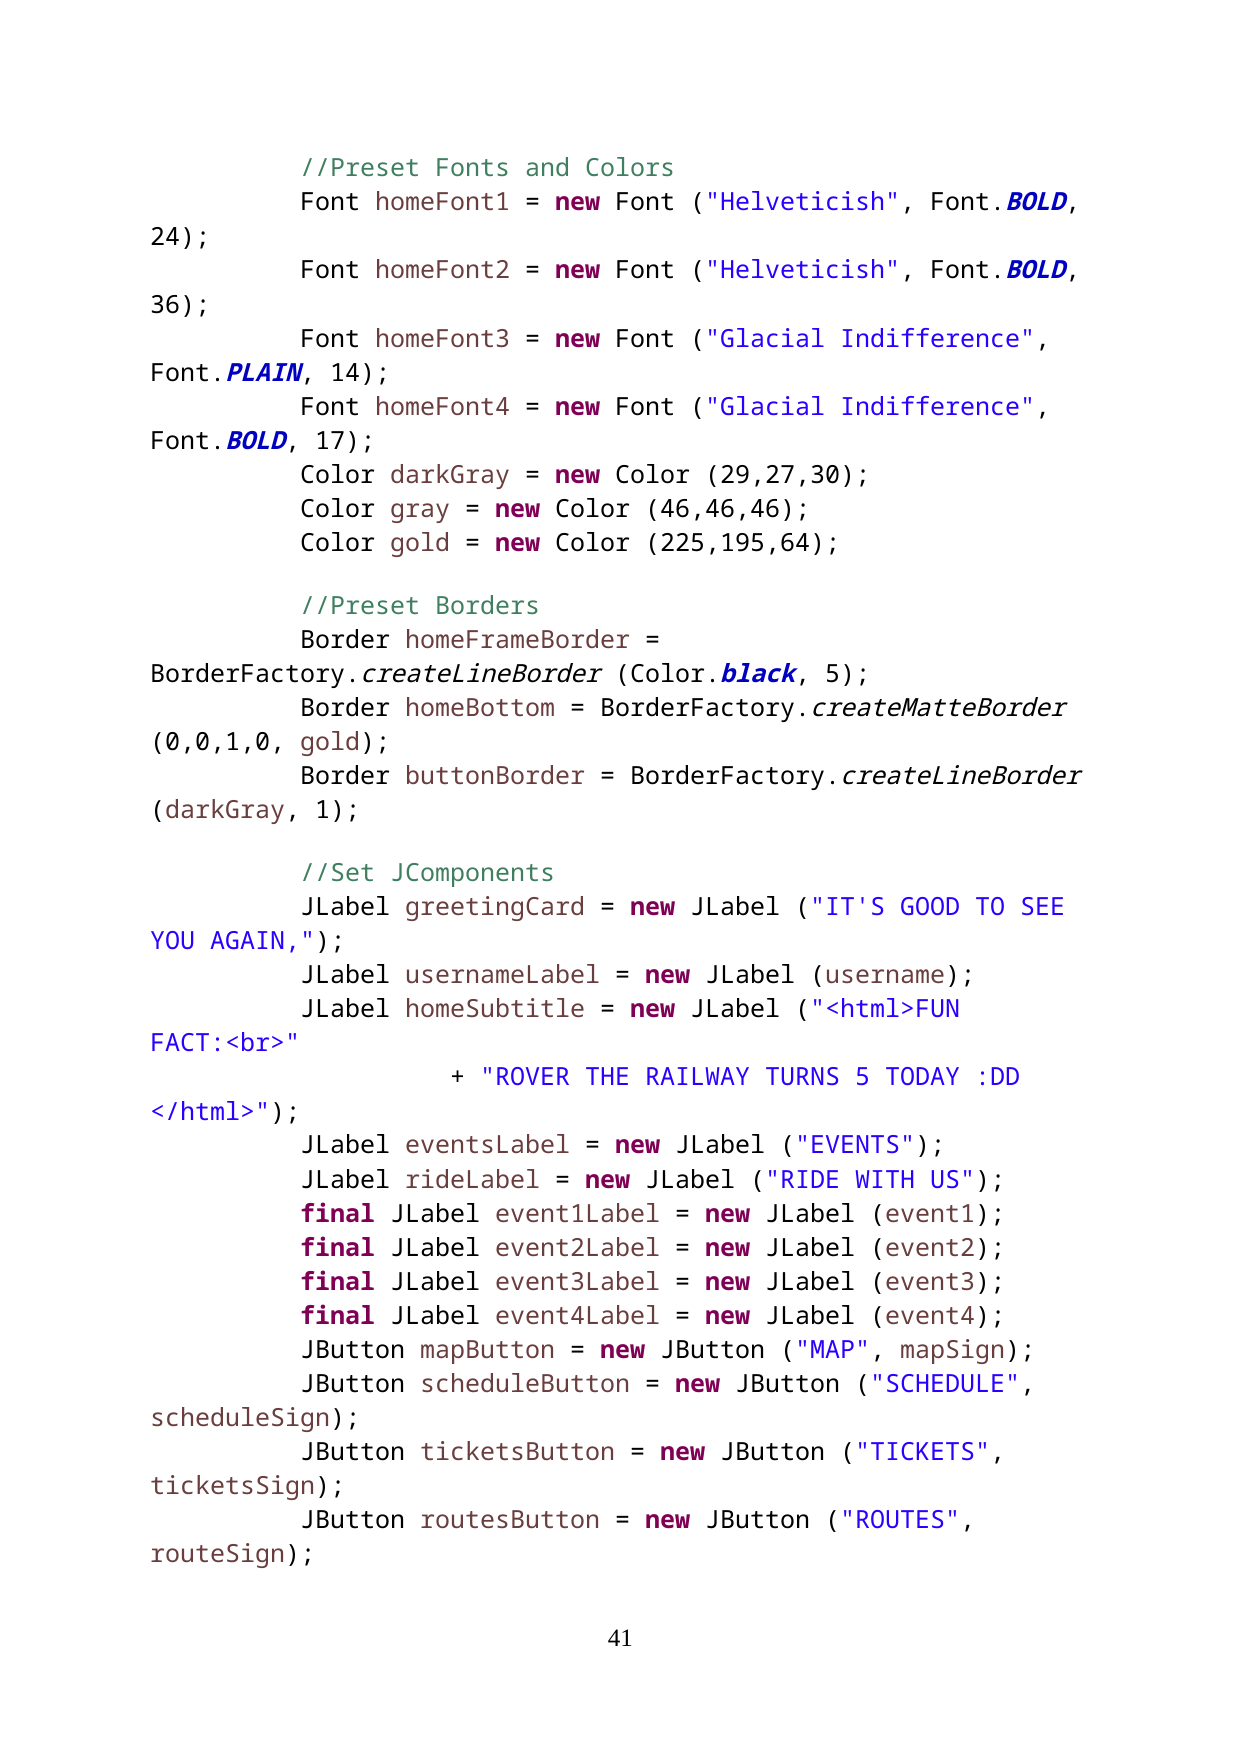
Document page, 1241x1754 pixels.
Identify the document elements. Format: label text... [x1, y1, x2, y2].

text final JLabel event1Label = new JLabel (event1); [150, 1195, 1090, 1229]
text Font homeFont1 = new Font ("Helveticish", Font.BOLD, 24); [150, 184, 1090, 252]
text final JLabel event4Label = new JLabel (event4); [150, 1297, 1090, 1332]
text Border homeBottom = BorderFactory.createMatteBorder (0,0,1,0, gold); [150, 690, 1090, 758]
text JButton mapButton = new JButton ("MAP", mapSign); [150, 1332, 1090, 1366]
text JLabel usernameLabel = new JLabel (username); [150, 957, 1090, 991]
text Font homeFont3 = new Font ("Glacial Indifference", Font.PLAIN, 14); [150, 320, 1090, 388]
text Font homeFont2 = new Font ("Helveticish", Font.BOLD, 36); [150, 252, 1090, 320]
text JLabel eventsLabel = new JLabel ("EVENTS"); [150, 1127, 1090, 1161]
text Font homeFont4 = new Font ("Glacial Indifference", Font.BOLD, 17); [150, 388, 1090, 457]
text Color darkGray = new Color (29,27,30); [150, 457, 1090, 491]
text //Preset Borders [150, 587, 1090, 622]
text Color gray = new Color (46,46,46); [150, 491, 1090, 525]
text JButton scheduleButton = new JButton ("SCHEDULE", scheduleSign); [150, 1366, 1090, 1434]
text final JLabel event2Label = new JLabel (event2); [150, 1229, 1090, 1263]
text JLabel greetingCard = new JLabel ("IT'S GOOD TO SEE YOU AGAIN,"); [150, 889, 1090, 957]
text JLabel rideLabel = new JLabel ("RIDE WITH US"); [150, 1161, 1090, 1195]
text JButton routesButton = new JButton ("ROUTES", routeSign); [150, 1502, 1090, 1570]
text Border homeFrameBorder = BorderFactory.createLineBorder (Color.black, 5); [150, 622, 1090, 690]
text JButton ticketsButton = new JButton ("TICKETS", ticketsSign); [150, 1434, 1090, 1502]
text final JLabel event3Label = new JLabel (event3); [150, 1263, 1090, 1297]
text Color gold = new Color (225,195,64); [150, 525, 1090, 559]
text Border buttonBorder = BorderFactory.createLineBorder (darkGray, 1); [150, 758, 1090, 826]
text + "ROVER THE RAILWAY TURNS 5 TODAY :DD </html>"); [150, 1059, 1090, 1127]
text //Preset Fonts and Colors [150, 150, 1090, 184]
text JLabel homeSubtitle = new JLabel ("<html>FUN FACT:<br>" [150, 991, 1090, 1059]
text //Set JComponents [150, 855, 1090, 889]
